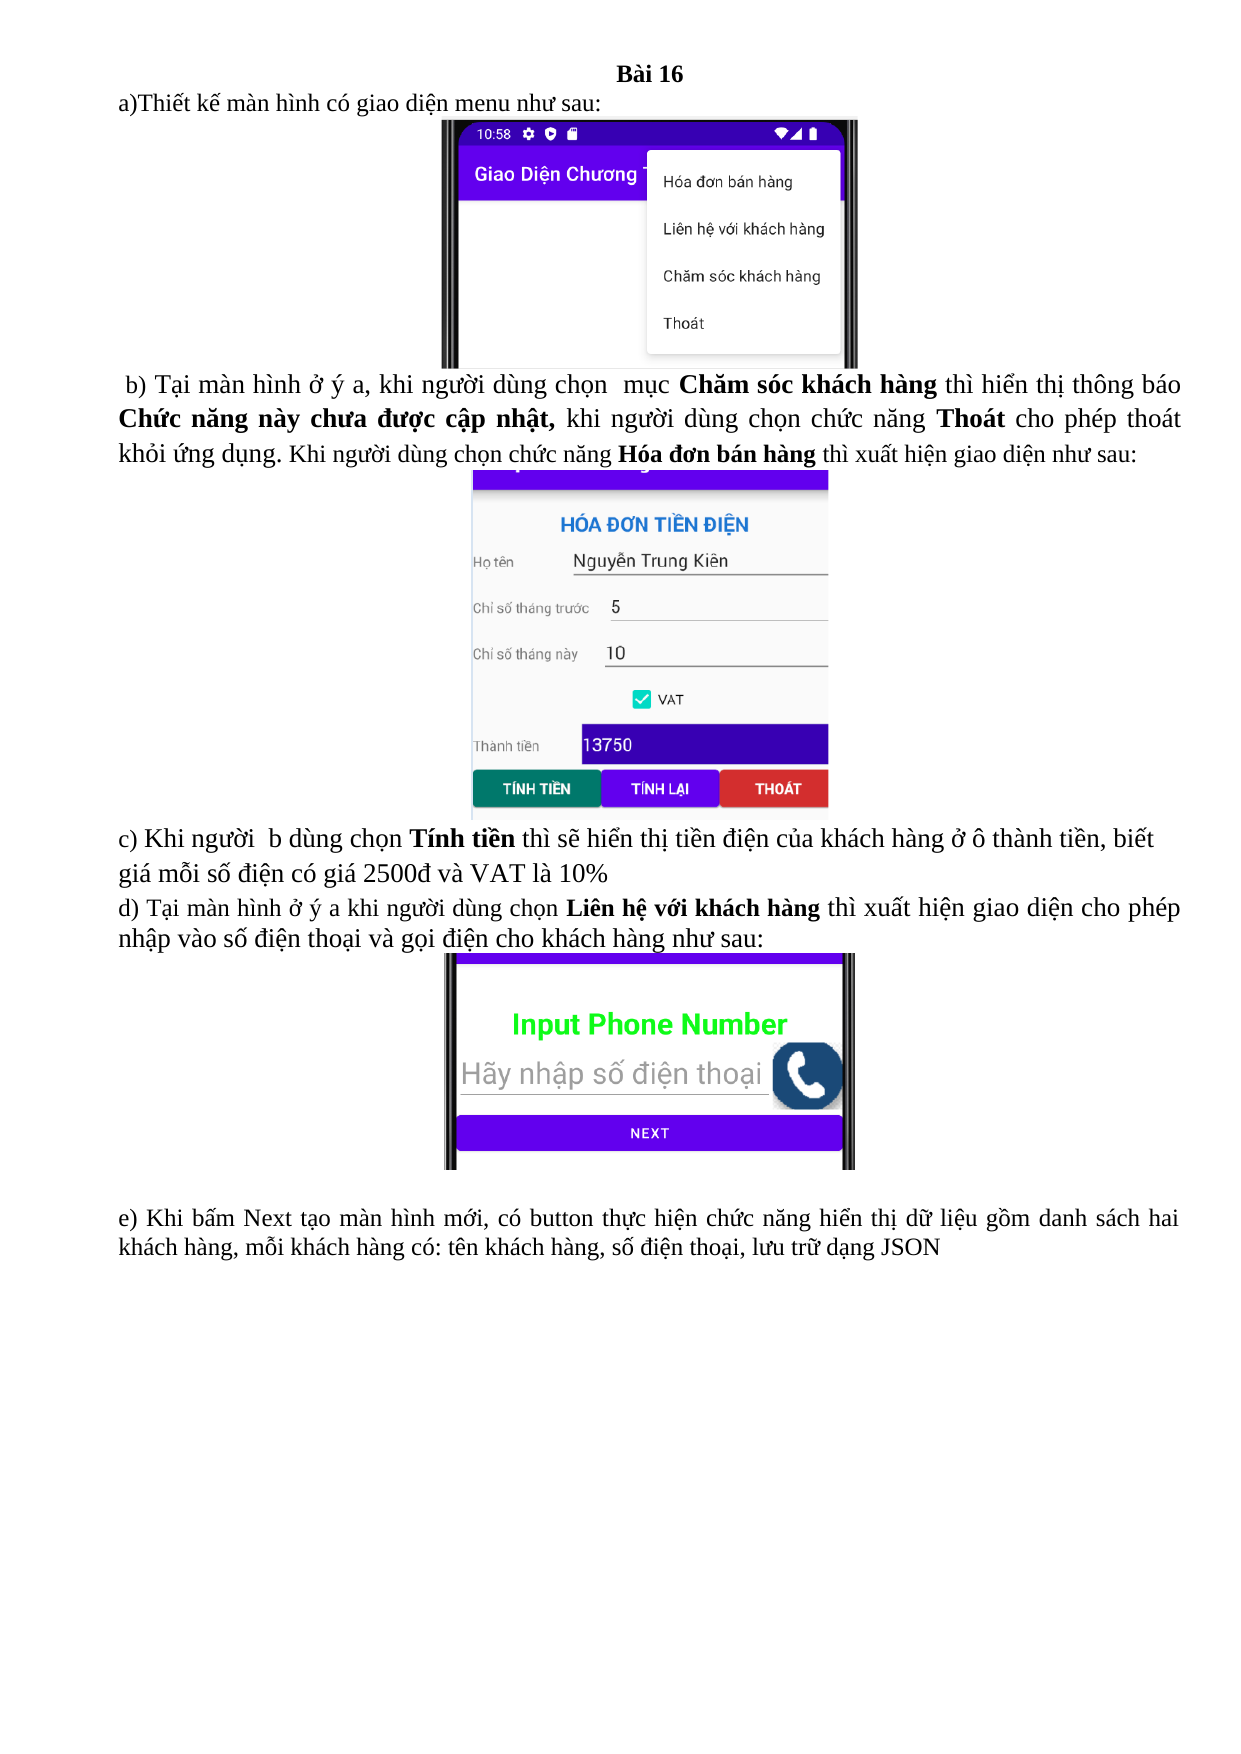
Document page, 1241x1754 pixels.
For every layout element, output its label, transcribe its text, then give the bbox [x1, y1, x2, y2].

text c) Khi người b dùng chọn Tính tiền thì sẽ hiển thị tiền điện của khách hàng ở ô thành tiền, biết giá mỗi số điện có giá 2500đ và VAT là 10% [118, 823, 1181, 888]
text d) Tại màn hình ở ý a khi người dùng chọn Liên hệ với khách hàng thì xuất hiện giao diện cho phép nhập vào số điện thoại và gọi điện cho khách hàng như sau: [118, 891, 1181, 953]
text e) Khi bấm Next tạo màn hình mới, có button thực hiện chức năng hiển thị dữ liệu gồm danh sách hai khách hàng, mỗi khách hàng có: tên khách hàng, số điện thoại, lưu trữ dạng JSON [118, 1203, 1181, 1261]
picture [444, 953, 855, 1170]
picture [441, 116, 858, 369]
text a)Thiết kế màn hình có giao diện menu như sau: [118, 88, 1181, 117]
text b) Tại màn hình ở ý a, khi người dùng chọn mục Chăm sóc khách hàng thì hiển thị thông báo Chức năng này chưa được cập nhật, khi người dùng chọn chức năng Thoát cho phép thoát khỏi ứng dụng. Khi người dùng chọn chức năng Hóa đơn bán hàng thì xuất hiện giao diện như sau: [118, 368, 1181, 468]
text Bài 16 [118, 59, 1181, 88]
